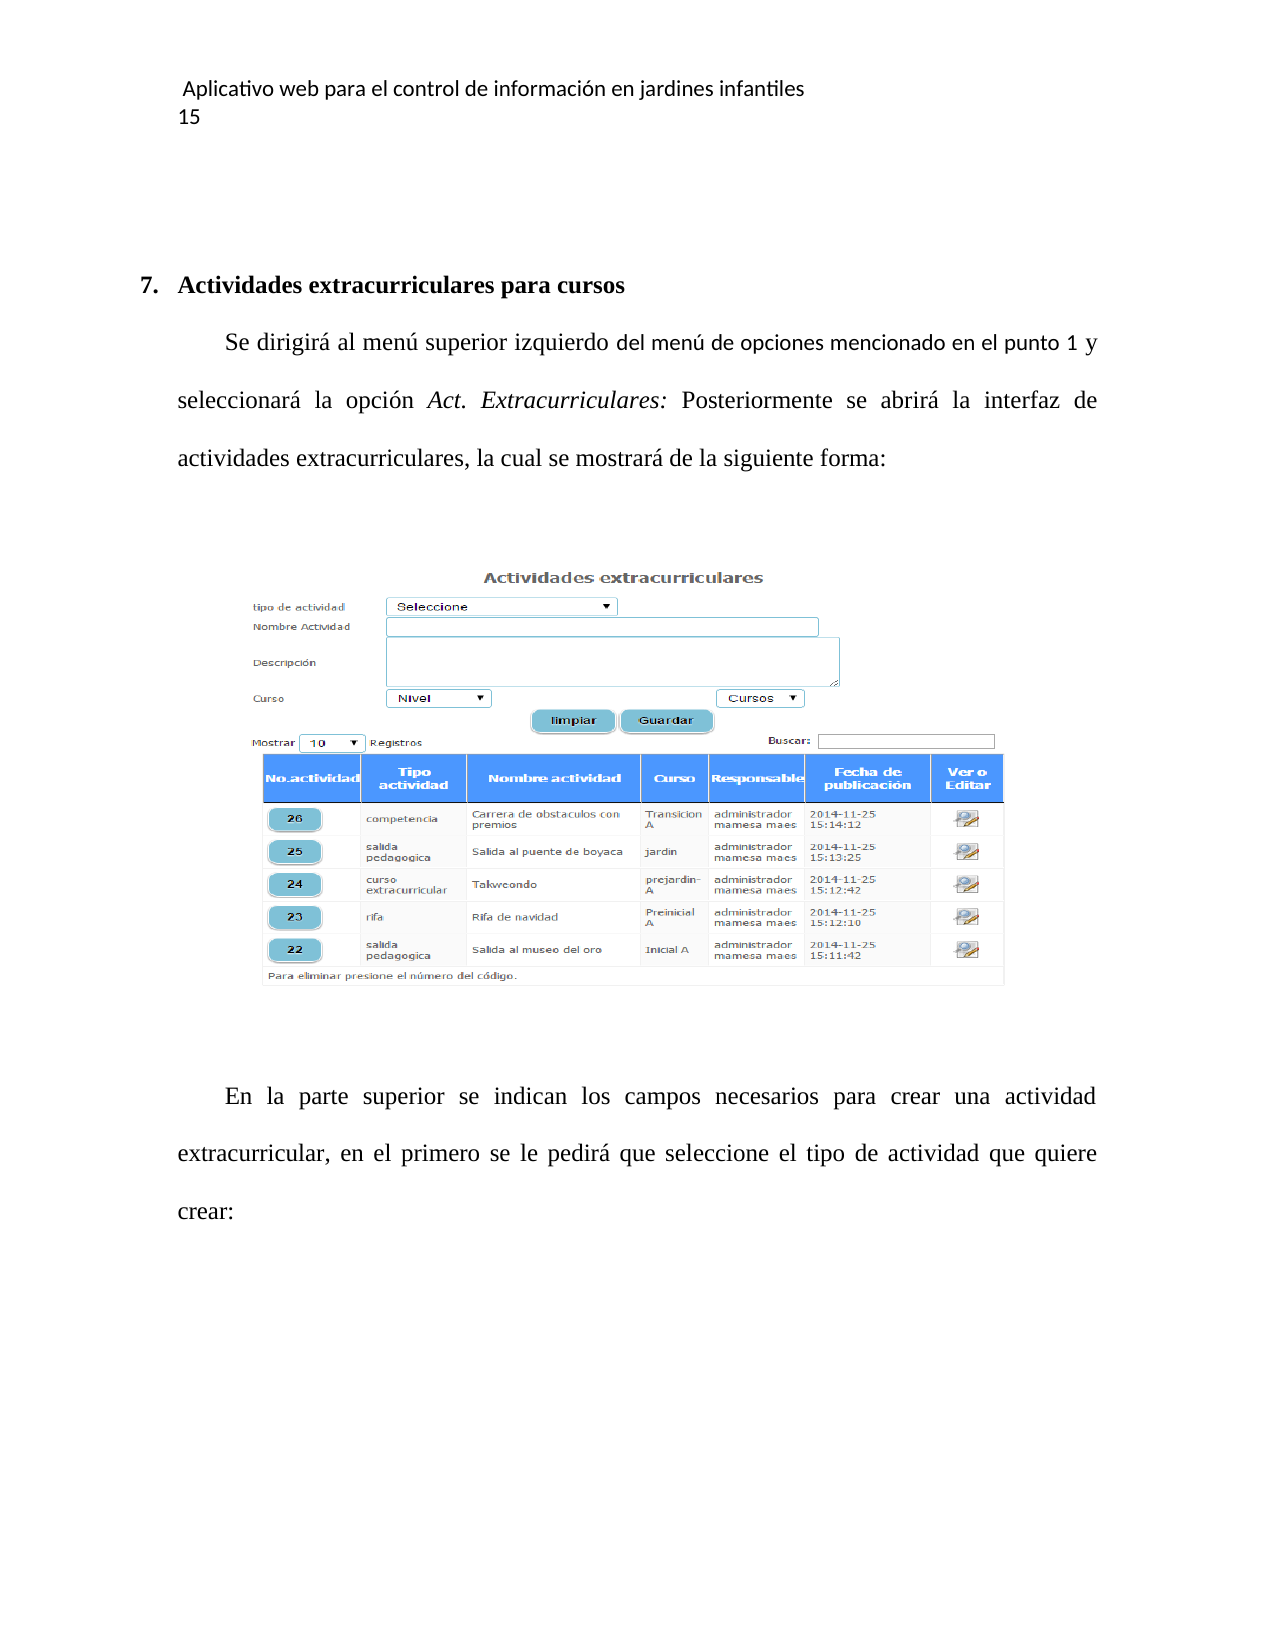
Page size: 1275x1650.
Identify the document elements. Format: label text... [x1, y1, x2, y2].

picture [224, 557, 1027, 996]
list Actividades extracurriculares para cursos [140, 270, 1098, 299]
list Se dirigirá al menú superior izquierdo del menú de opciones mencionado en el punto 1 y seleccionará la opción Act. Extracurriculares: Posteriormente se abrirá la interfaz de actividades extracurriculares, la cual se mostrará de la siguiente forma: [177, 327, 1098, 471]
list En la parte superior se indican los campos necesarios para crear una actividad extracurricular, en el primero se le pedirá que seleccione el tipo de actividad que quiere crear: [177, 1081, 1098, 1224]
